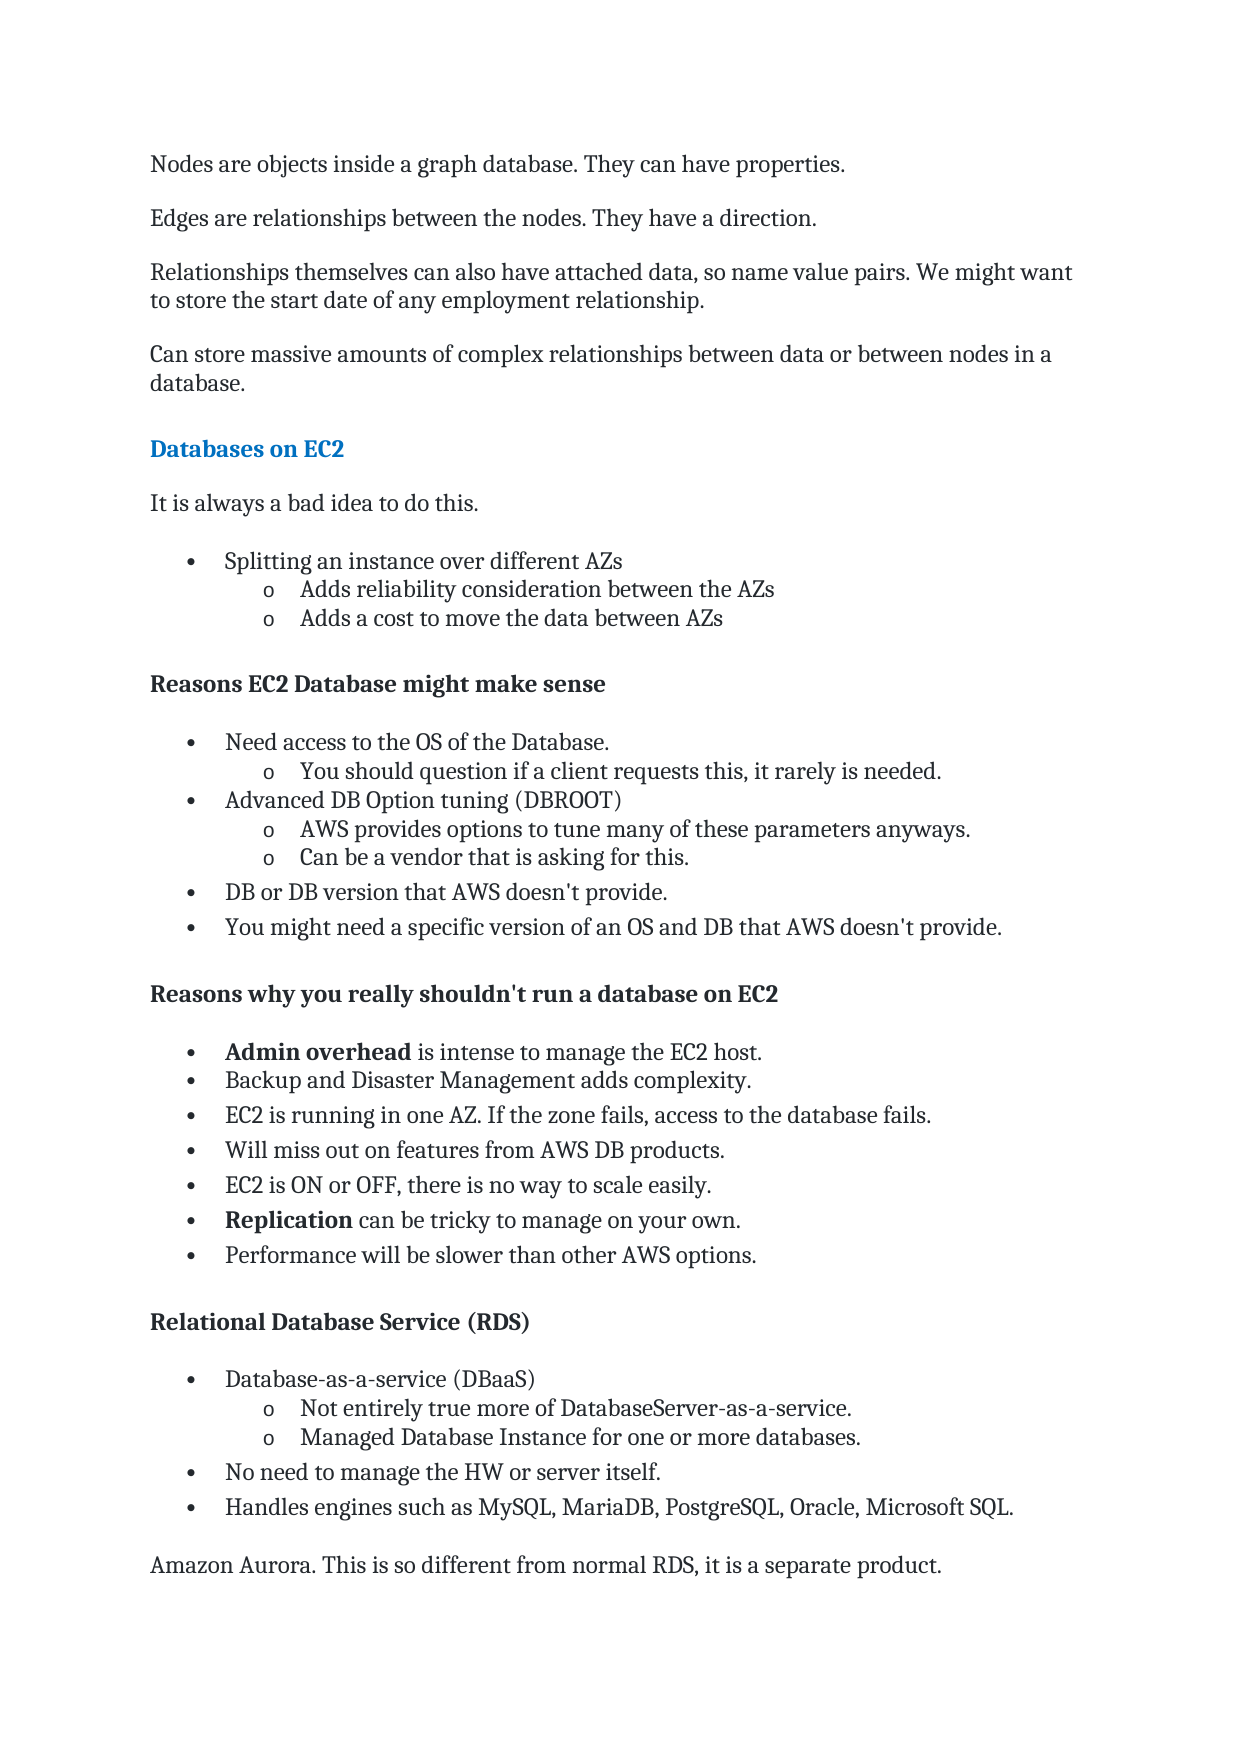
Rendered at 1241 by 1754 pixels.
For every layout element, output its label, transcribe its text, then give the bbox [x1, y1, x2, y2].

list Advanced DB Option tuning (DBROOT) [187, 786, 1090, 814]
list Need access to the OS of the Database. [187, 728, 1090, 757]
text Can store massive amounts of complex relationships between data or between nodes in a database. [150, 340, 1090, 397]
list You should question if a client requests this, it rarely is needed. [262, 757, 1090, 786]
list Performance will be slower than other AWS options. [187, 1241, 1090, 1270]
subtitle Reasons EC2 Database might make sense [150, 670, 1090, 699]
list DB or DB version that AWS doesn't provide. [187, 878, 1090, 907]
subtitle Relational Database Service (RDS) [150, 1307, 1090, 1336]
list Managed Database Instance for one or more databases. [262, 1423, 1090, 1452]
text Edges are relationships between the nodes. They have a direction. [150, 204, 1090, 232]
list EC2 is running in one AZ. If the zone fails, access to the database fails. [187, 1101, 1090, 1130]
list Handles engines such as MySQL, MariaDB, PostgreSQL, Oracle, Microsoft SQL. [187, 1493, 1090, 1522]
list You might need a specific version of an OS and DB that AWS doesn't provide. [187, 913, 1090, 942]
subtitle Databases on EC2 [150, 435, 1090, 464]
text Nodes are objects inside a graph database. They can have properties. [150, 150, 1090, 179]
subtitle Reasons why you really shouldn't run a database on EC2 [150, 979, 1090, 1008]
list AWS provides options to tune many of these parameters anyways. [262, 814, 1090, 843]
text Amazon Aurora. This is so different from normal RDS, it is a separate product. [150, 1551, 1090, 1579]
list Will miss out on features from AWS DB products. [187, 1136, 1090, 1165]
list Splitting an instance over different AZs [187, 547, 1090, 575]
list Can be a vendor that is asking for this. [262, 843, 1090, 872]
list Adds reliability consideration between the AZs [262, 575, 1090, 604]
list No need to manage the HW or server itself. [187, 1458, 1090, 1487]
list EC2 is ON or OFF, there is no way to scale easily. [187, 1171, 1090, 1200]
list Database-as-a-service (DBaaS) [187, 1365, 1090, 1394]
text It is always a bad idea to do this. [150, 489, 1090, 517]
list Adds a cost to move the data between AZs [262, 604, 1090, 633]
list Replication can be tricky to manage on your own. [187, 1206, 1090, 1235]
list Not entirely true more of DatabaseServer-as-a-service. [262, 1394, 1090, 1423]
list Admin overhead is intense to manage the EC2 host. [187, 1037, 1090, 1066]
list Backup and Disaster Management adds complexity. [187, 1066, 1090, 1095]
text Relationships themselves can also have attached data, so name value pairs. We might want to store the start date of any employment relationship. [150, 257, 1090, 315]
